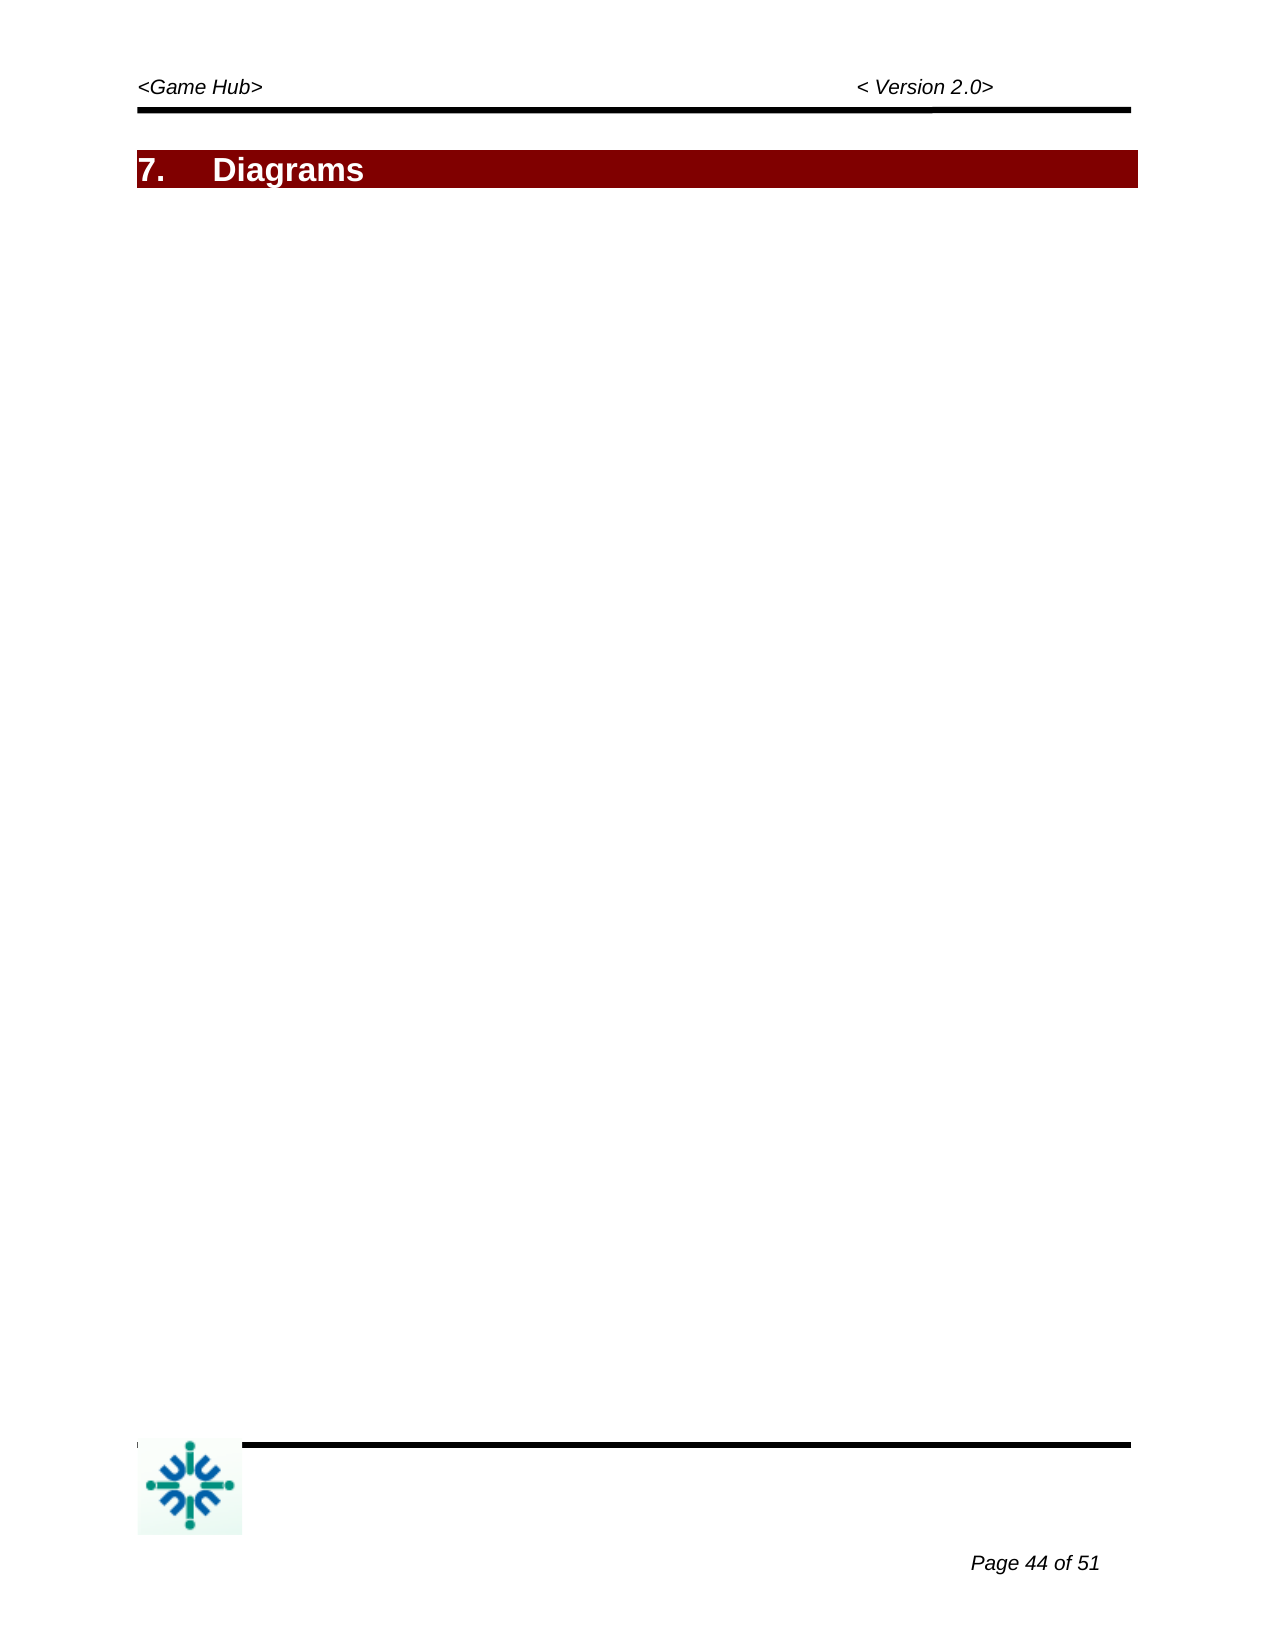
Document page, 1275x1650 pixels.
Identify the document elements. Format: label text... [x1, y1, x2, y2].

subtitle Diagrams [137, 150, 1138, 188]
picture [137, 1438, 243, 1535]
